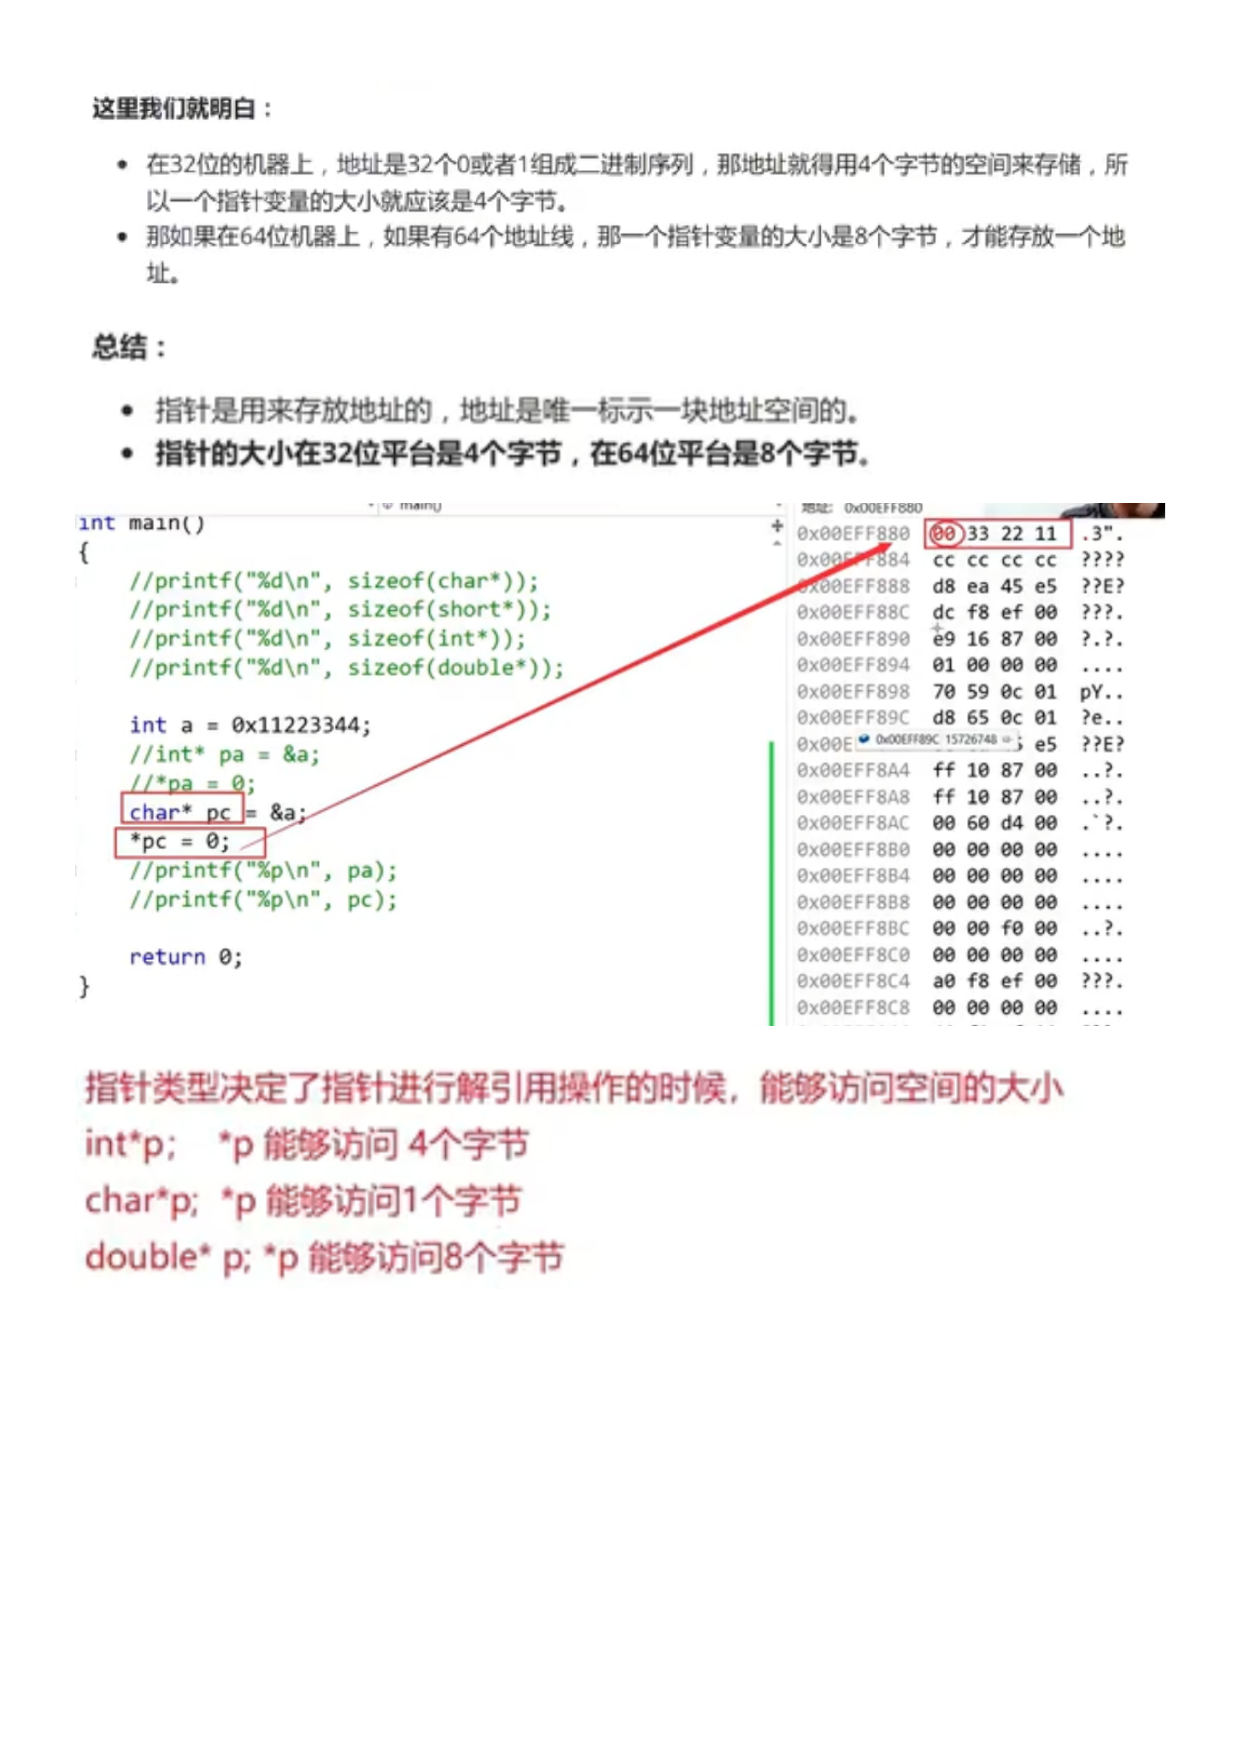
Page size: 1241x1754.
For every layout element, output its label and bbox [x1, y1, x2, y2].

picture [75, 1055, 1084, 1289]
picture [75, 80, 1166, 294]
picture [75, 308, 1166, 484]
picture [75, 503, 1166, 1026]
